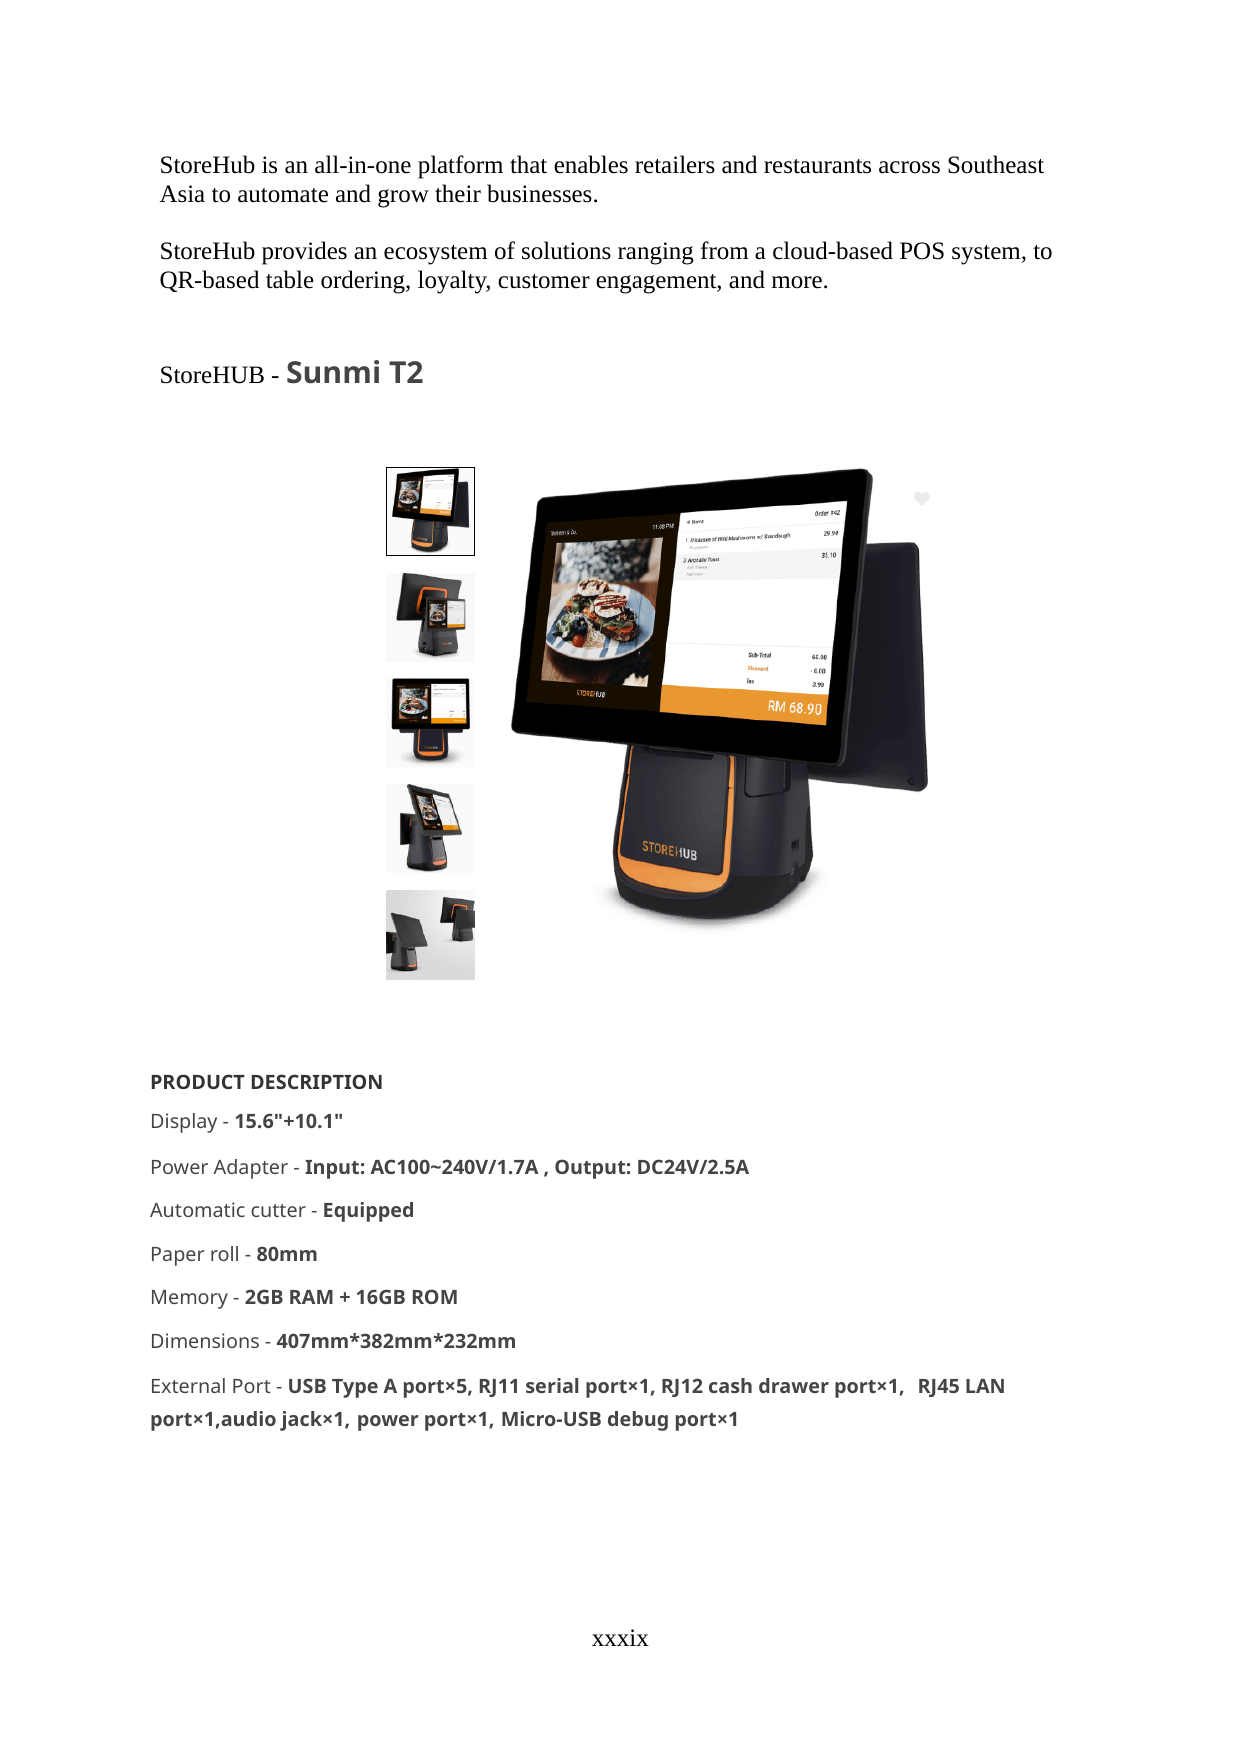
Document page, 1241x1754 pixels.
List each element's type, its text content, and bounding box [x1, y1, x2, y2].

picture [365, 422, 956, 1003]
text StoreHub is an all-in-one platform that enables retailers and restaurants across Southeast Asia to automate and grow their businesses. [159, 150, 1090, 207]
text Dimensions - 407mm*382mm*232mm [150, 1327, 1090, 1354]
text External Port - USB Type A port×5, RJ11 serial port×1, RJ12 cash drawer port×1, RJ45 LAN port×1,audio jack×1, power port×1, Micro-USB debug port×1 [150, 1370, 1090, 1433]
text Display - 15.6"+10.1" [150, 1108, 1090, 1135]
subtitle PRODUCT DESCRIPTION [150, 1068, 1090, 1095]
text Power Adapter - Input: AC100~240V/1.7A , Output: DC24V/2.5A [150, 1153, 1090, 1180]
text Automatic cutter - Equipped [150, 1197, 1090, 1224]
text StoreHUB - Sunmi T2 [159, 351, 1090, 392]
text Memory - 2GB RAM + 16GB ROM [150, 1283, 1090, 1311]
text Paper roll - 80mm [150, 1240, 1090, 1267]
text StoreHub provides an ecosystem of solutions ranging from a cloud-based POS system, to QR-based table ordering, loyalty, customer engagement, and more. [159, 236, 1090, 294]
